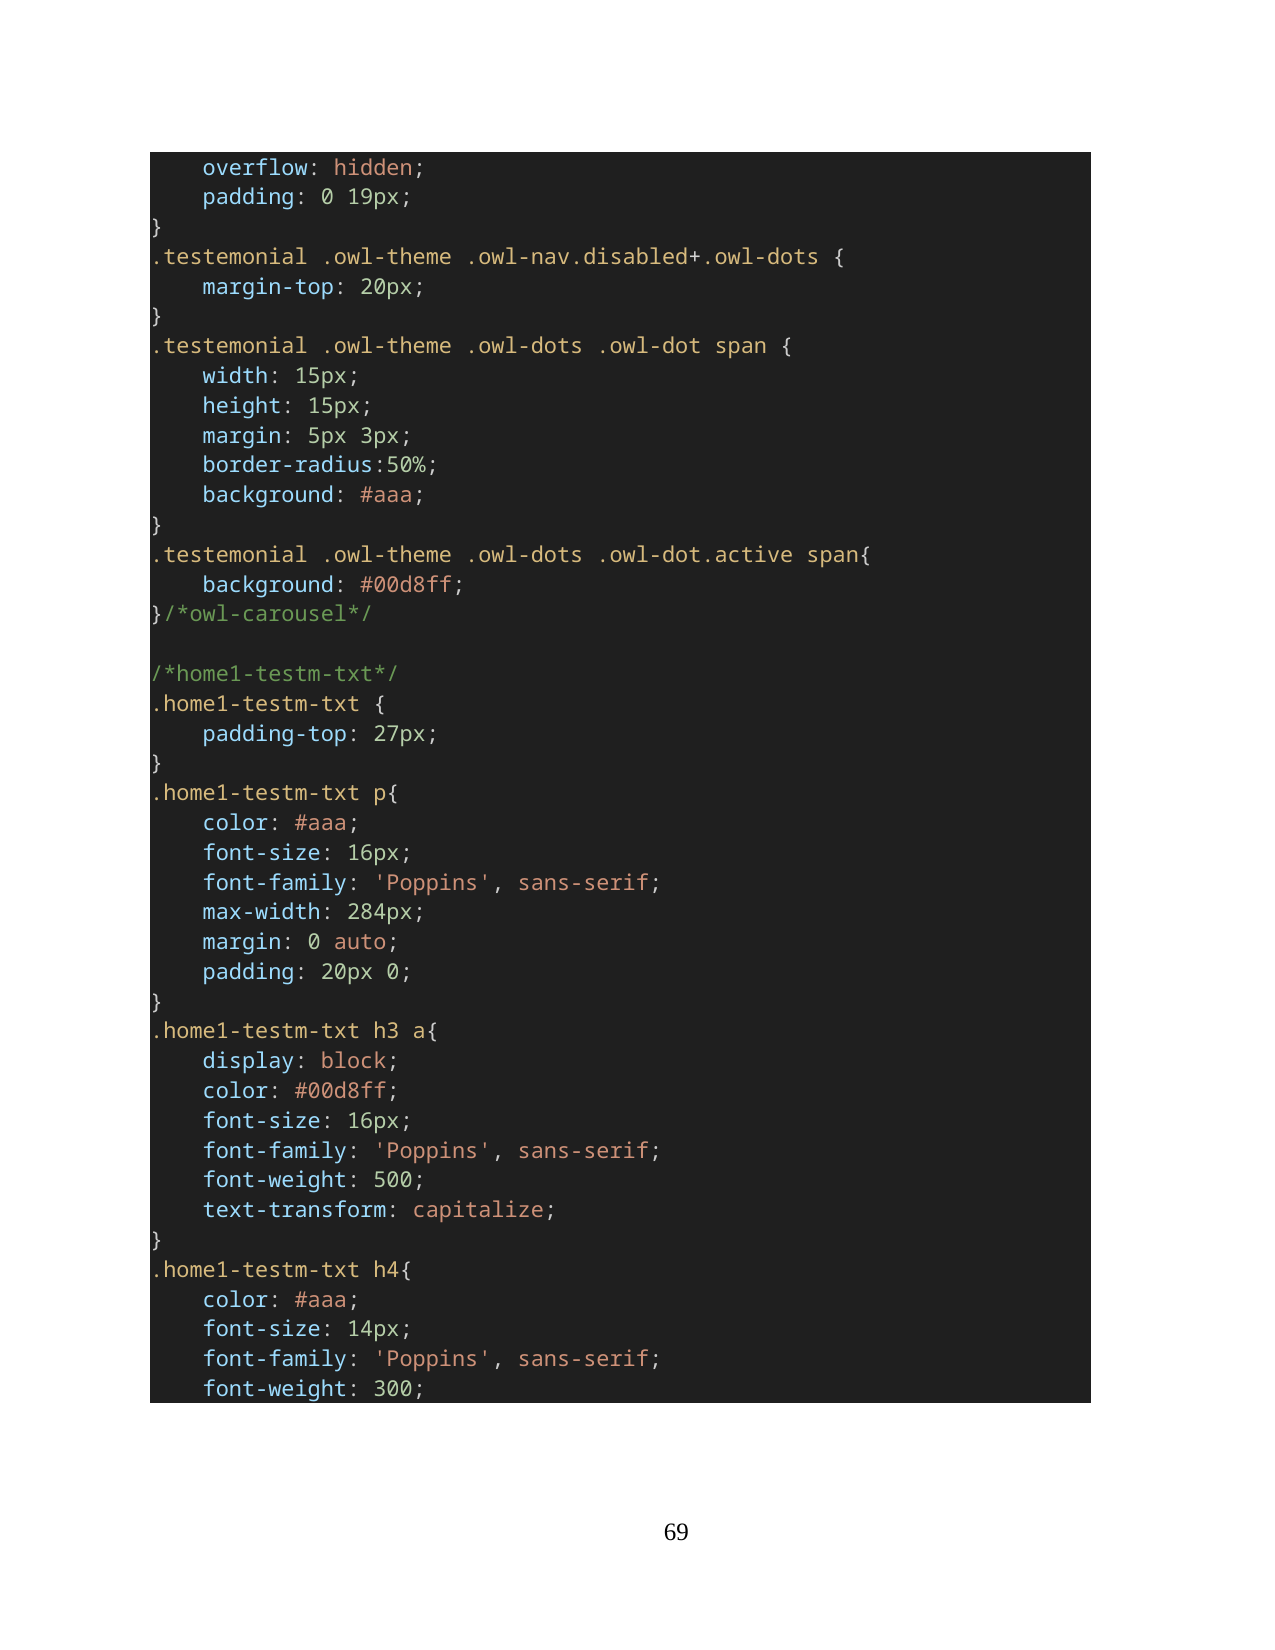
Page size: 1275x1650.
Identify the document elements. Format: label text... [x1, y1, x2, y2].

text } [150, 211, 1091, 241]
text margin: 5px 3px; [150, 420, 1091, 449]
text font-family: 'Poppins', sans-serif; [150, 1343, 1091, 1373]
text } [150, 509, 1091, 539]
text margin-top: 20px; [150, 271, 1091, 301]
text padding: 20px 0; [150, 956, 1091, 986]
text width: 15px; [150, 360, 1091, 390]
text .testemonial .owl-theme .owl-dots .owl-dot span { [150, 330, 1091, 360]
text color: #aaa; [150, 1284, 1091, 1313]
text .home1-testm-txt p{ [150, 777, 1091, 807]
text .home1-testm-txt h4{ [150, 1254, 1091, 1284]
text } [150, 986, 1091, 1016]
text font-size: 14px; [150, 1313, 1091, 1343]
text overflow: hidden; [150, 152, 1091, 181]
text }/*owl-carousel*/ [150, 598, 1091, 628]
text padding: 0 19px; [150, 181, 1091, 211]
text color: #00d8ff; [150, 1075, 1091, 1105]
text .home1-testm-txt { [150, 688, 1091, 718]
text display: block; [150, 1045, 1091, 1075]
text color: #aaa; [150, 807, 1091, 837]
text margin: 0 auto; [150, 926, 1091, 956]
text background: #aaa; [150, 479, 1091, 509]
text border-radius:50%; [150, 449, 1091, 479]
text font-size: 16px; [150, 1105, 1091, 1135]
text font-weight: 500; [150, 1164, 1091, 1194]
text max-width: 284px; [150, 896, 1091, 926]
text } [150, 1224, 1091, 1254]
text height: 15px; [150, 390, 1091, 420]
text } [150, 301, 1091, 330]
text font-size: 16px; [150, 837, 1091, 867]
text padding-top: 27px; [150, 718, 1091, 747]
text .testemonial .owl-theme .owl-nav.disabled+.owl-dots { [150, 241, 1091, 271]
text text-transform: capitalize; [150, 1194, 1091, 1224]
text .testemonial .owl-theme .owl-dots .owl-dot.active span{ [150, 539, 1091, 569]
text font-family: 'Poppins', sans-serif; [150, 867, 1091, 896]
text font-family: 'Poppins', sans-serif; [150, 1135, 1091, 1164]
text .home1-testm-txt h3 a{ [150, 1016, 1091, 1045]
text } [150, 747, 1091, 777]
text /*home1-testm-txt*/ [150, 658, 1091, 688]
text font-weight: 300; [150, 1373, 1091, 1403]
text background: #00d8ff; [150, 569, 1091, 598]
